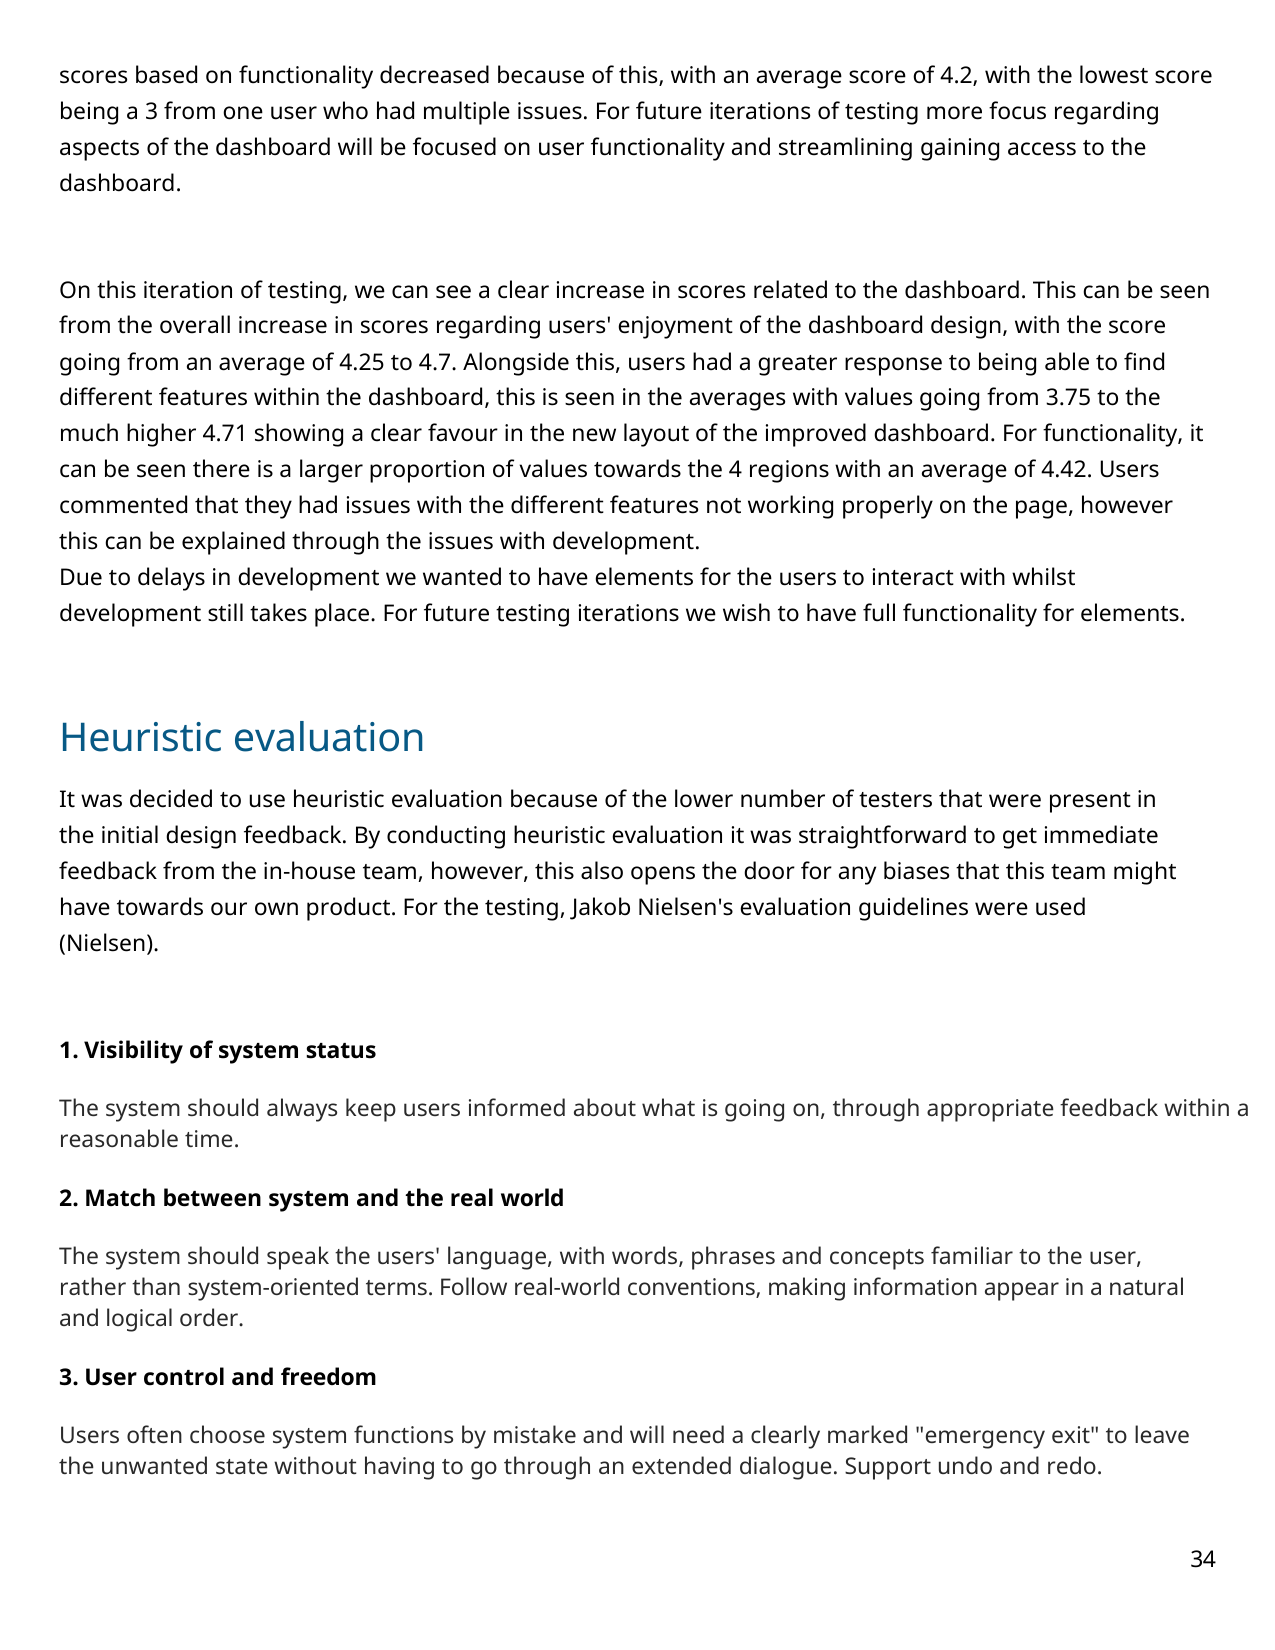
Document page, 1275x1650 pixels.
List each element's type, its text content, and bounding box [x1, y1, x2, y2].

subtitle User control and freedom [59, 1361, 1275, 1392]
text scores based on functionality decreased because of this, with an average score of 4.2, with the lowest score being a 3 from one user who had multiple issues. For future iterations of testing more focus regarding aspects of the dashboard will be focused on user functionality and streamlining gaining access to the dashboard. [59, 59, 1217, 198]
text On this iteration of testing, we can see a clear increase in scores related to the dashboard. This can be seen from the overall increase in scores regarding users' enjoyment of the dashboard design, with the score going from an average of 4.25 to 4.7. Alongside this, users had a greater response to being able to find different features within the dashboard, this is seen in the averages with values going from 3.75 to the much higher 4.71 showing a clear favour in the new layout of the improved dashboard. For functionality, it can be seen there is a larger proportion of values towards the 4 regions with an average of 4.42. Users commented that they had issues with the different features not working properly on the page, however this can be explained through the issues with development. [59, 273, 1211, 556]
text It was decided to use heuristic evaluation because of the lower number of testers that were present in the initial design feedback. By conducting heuristic evaluation it was straightforward to get immediate feedback from the in-house team, however, this also opens the door for any biases that this team might have towards our own product. For the testing, Jakob Nielsen's evaluation guidelines were used (Nielsen). [59, 783, 1187, 958]
subtitle Visibility of system status [59, 1033, 1275, 1065]
subtitle Match between system and the real world [59, 1181, 1275, 1213]
text Due to delays in development we wanted to have elements for the users to interact with whilst development still takes place. For future testing iterations we wish to have full functionality for elements. [59, 561, 1211, 628]
text Users often choose system functions by mistake and will need a clearly marked "emergency exit" to leave the unwanted state without having to go through an extended dialogue. Support undo and redo. [59, 1419, 1211, 1481]
subtitle Heuristic evaluation [59, 709, 1275, 763]
text The system should speak the users' language, with words, phrases and concepts familiar to the user, rather than system-oriented terms. Follow real-world conventions, making information appear in a natural and logical order. [59, 1240, 1194, 1333]
text The system should always keep users informed about what is going on, through appropriate feedback within a reasonable time. [59, 1092, 1275, 1154]
